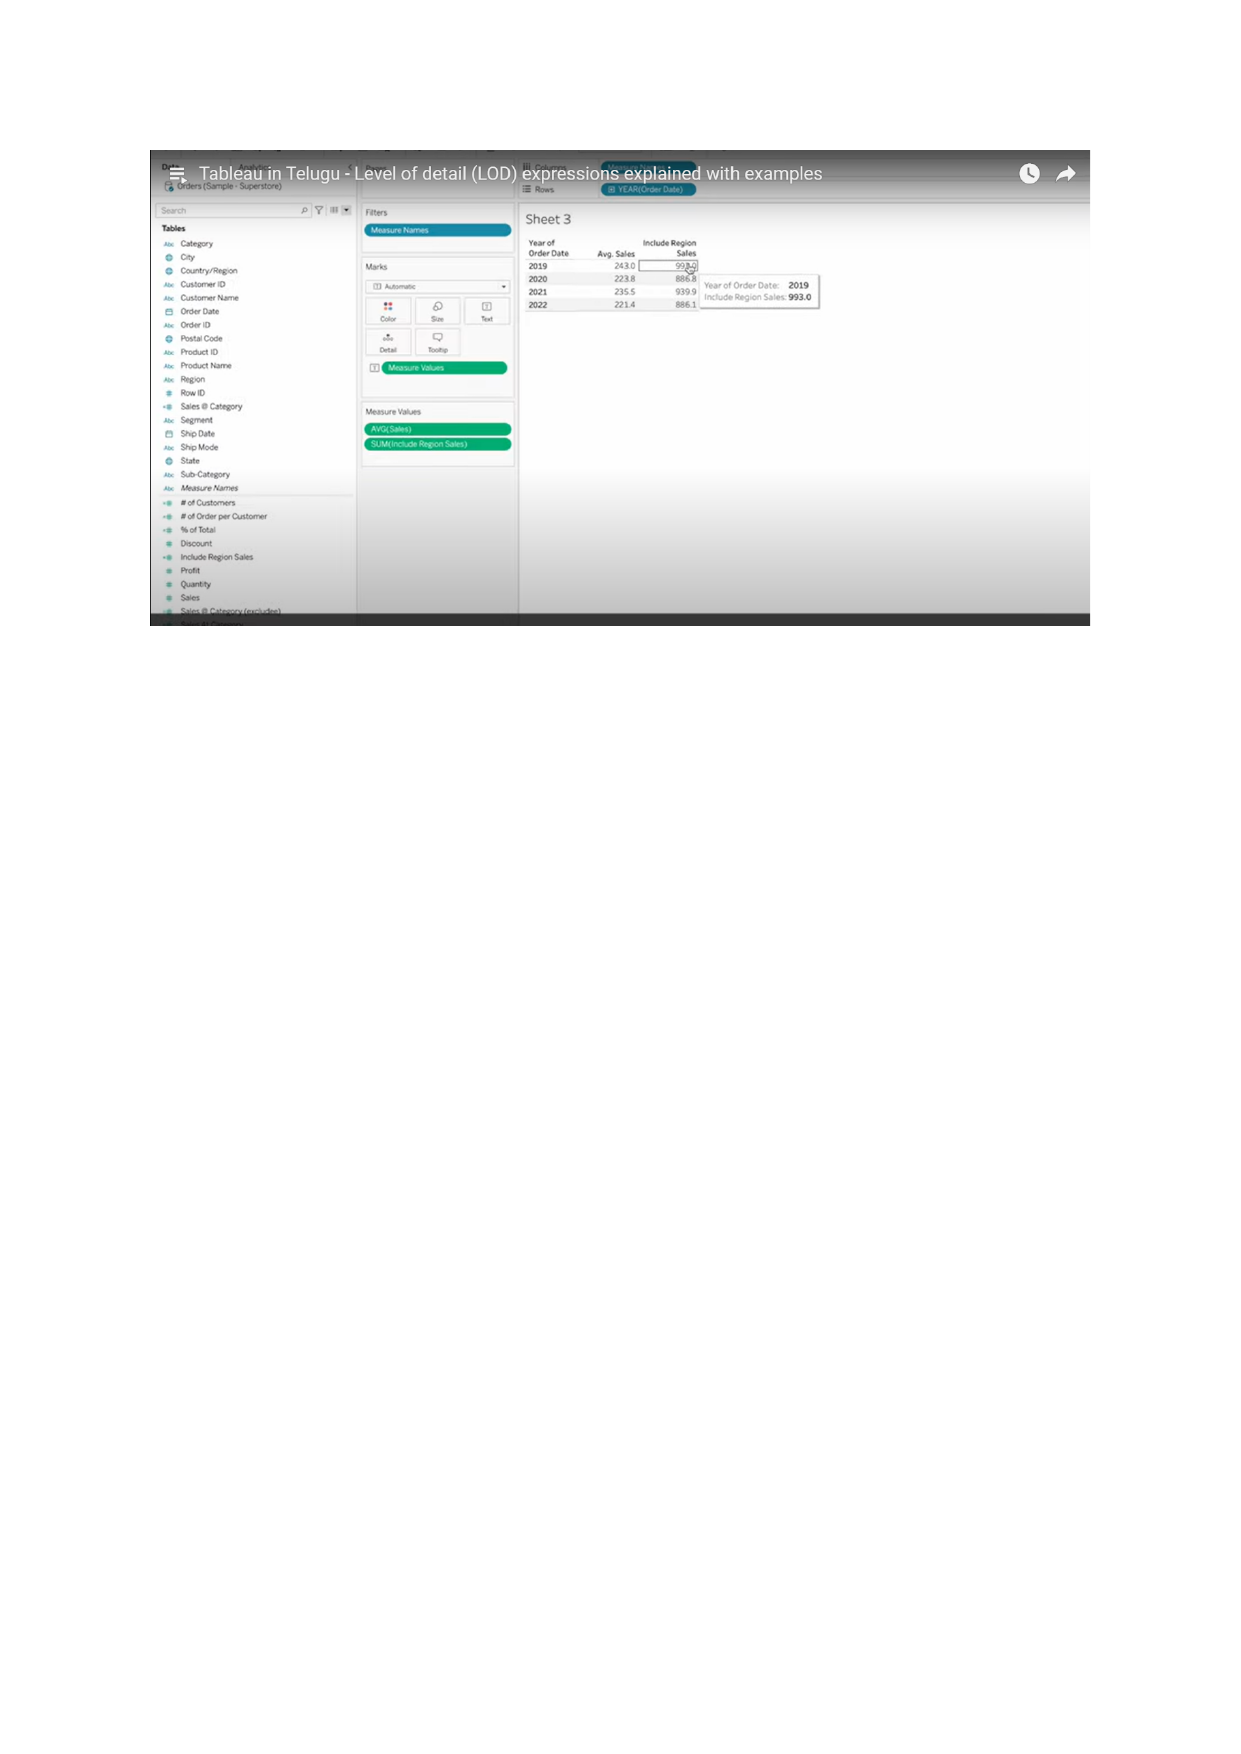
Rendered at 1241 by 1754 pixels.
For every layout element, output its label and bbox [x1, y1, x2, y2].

picture [150, 150, 1091, 626]
